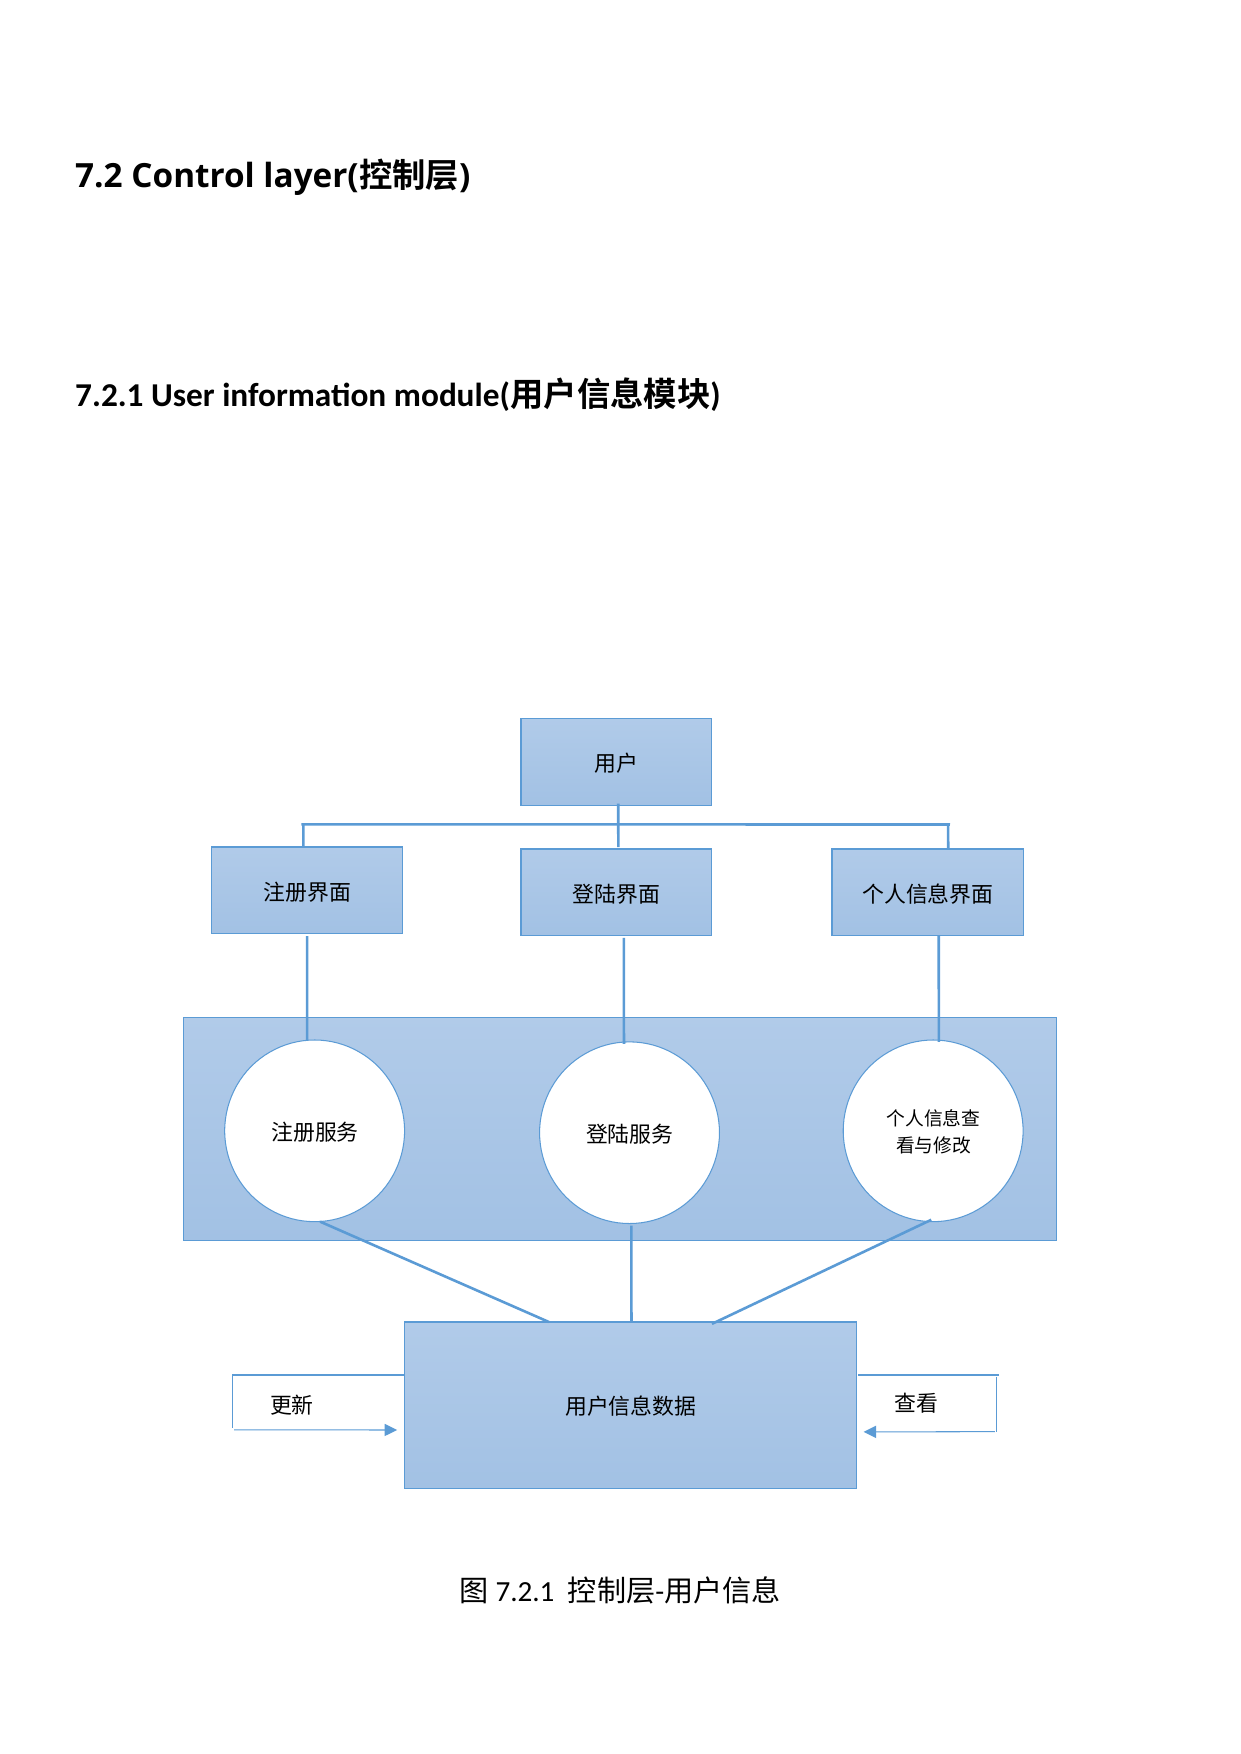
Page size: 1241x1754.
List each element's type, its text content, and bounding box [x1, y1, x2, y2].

subtitle 7.2 Control layer(控制层) [75, 140, 1165, 205]
subtitle 7.2.1 User information module(用户信息模块) [75, 360, 1165, 425]
